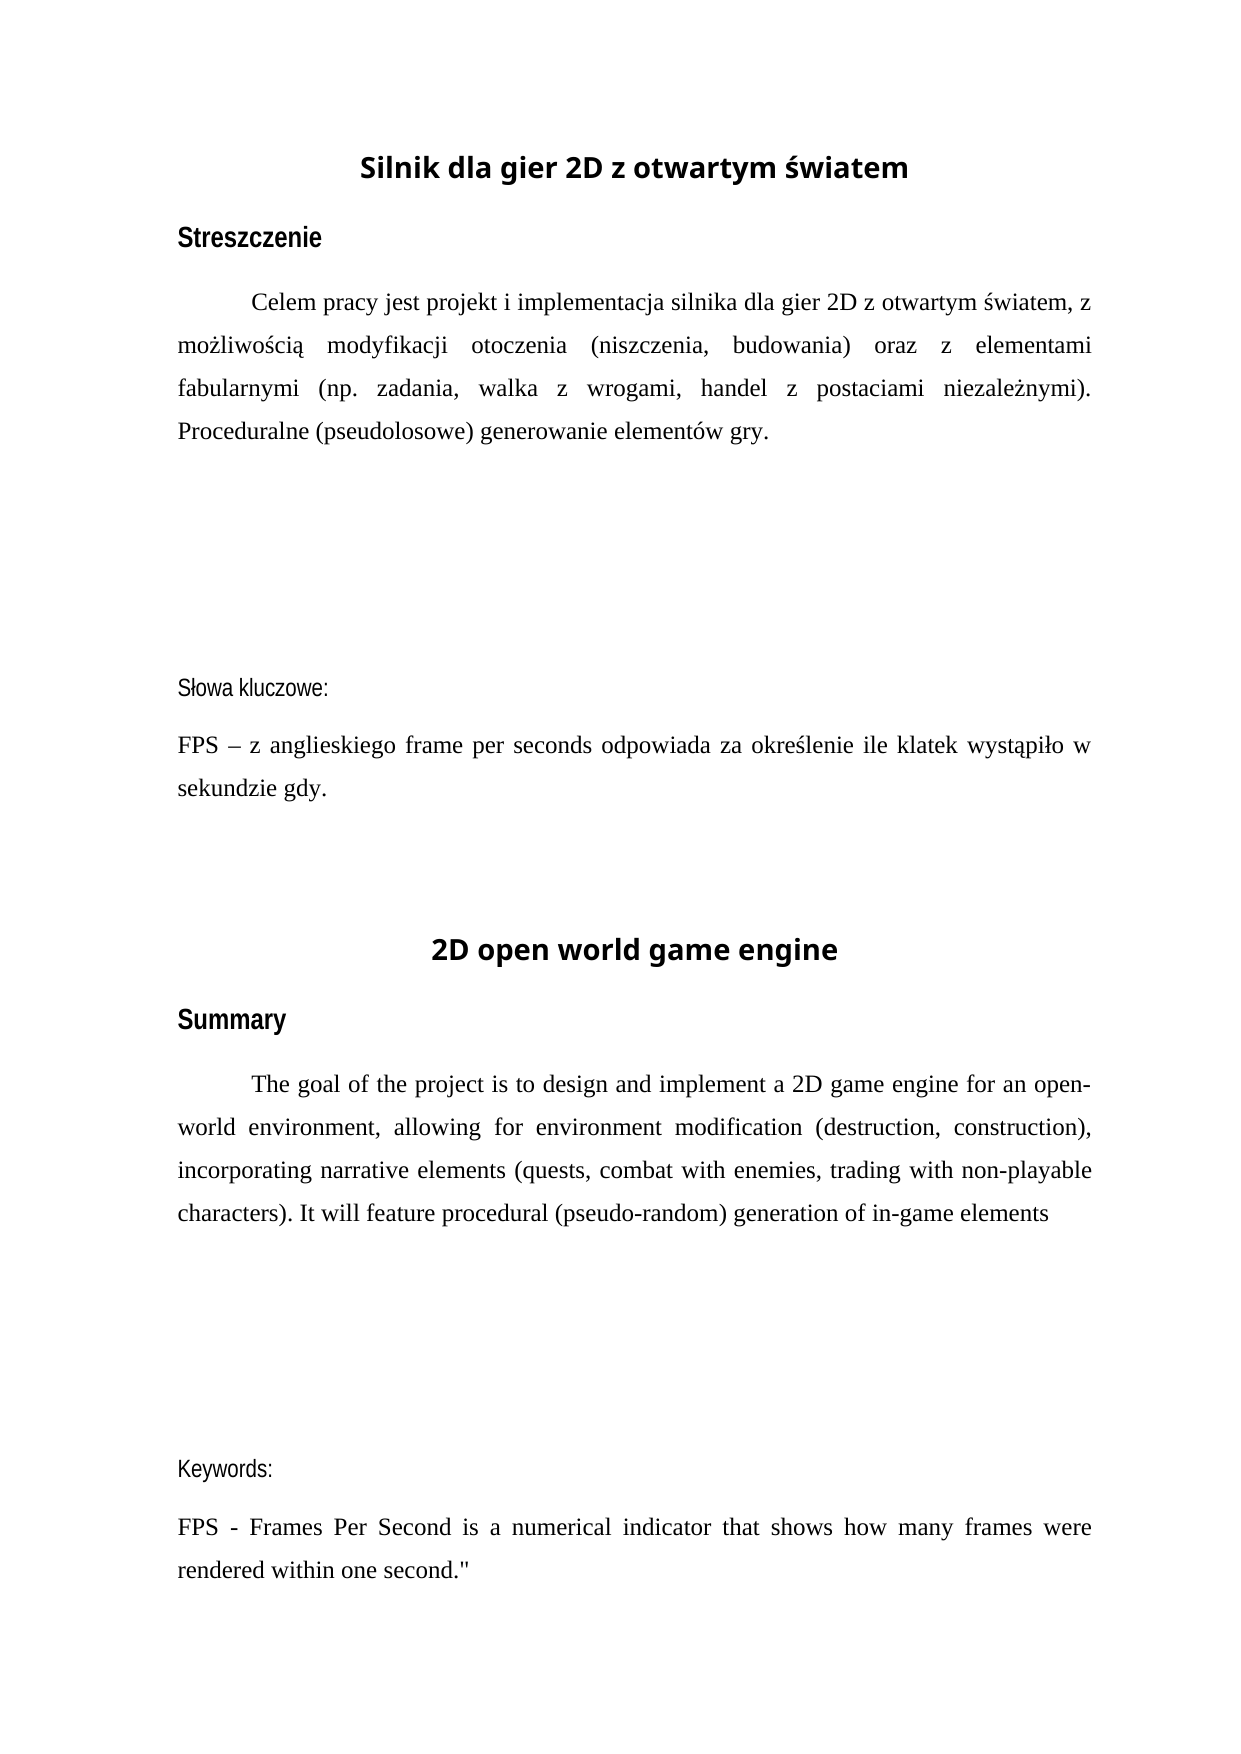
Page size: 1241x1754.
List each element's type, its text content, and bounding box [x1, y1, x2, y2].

subtitle FPS - Frames Per Second is a numerical indicator that shows how many frames were rendered within one second." [177, 1512, 1092, 1584]
text Keywords: [177, 1454, 1092, 1483]
subtitle Celem pracy jest projekt i implementacja silnika dla gier 2D z otwartym światem, z możliwością modyfikacji otoczenia (niszczenia, budowania) oraz z elementami fabularnymi (np. zadania, walka z wrogami, handel z postaciami niezależnymi). Proceduralne (pseudolosowe) generowanie elementów gry. [177, 287, 1092, 445]
text Silnik dla gier 2D z otwartym światem [177, 147, 1092, 187]
subtitle The goal of the project is to design and implement a 2D game engine for an open-world environment, allowing for environment modification (destruction, construction), incorporating narrative elements (quests, combat with enemies, trading with non-playable characters). It will feature procedural (pseudo-random) generation of in-game elements [177, 1069, 1092, 1227]
text Summary [177, 1002, 1092, 1035]
text Słowa kluczowe: [177, 672, 1092, 701]
text Streszczenie [177, 220, 1092, 253]
subtitle FPS – z anglieskiego frame per seconds odpowiada za określenie ile klatek wystąpiło w sekundzie gdy. [177, 730, 1092, 802]
text 2D open world game engine [177, 929, 1092, 968]
